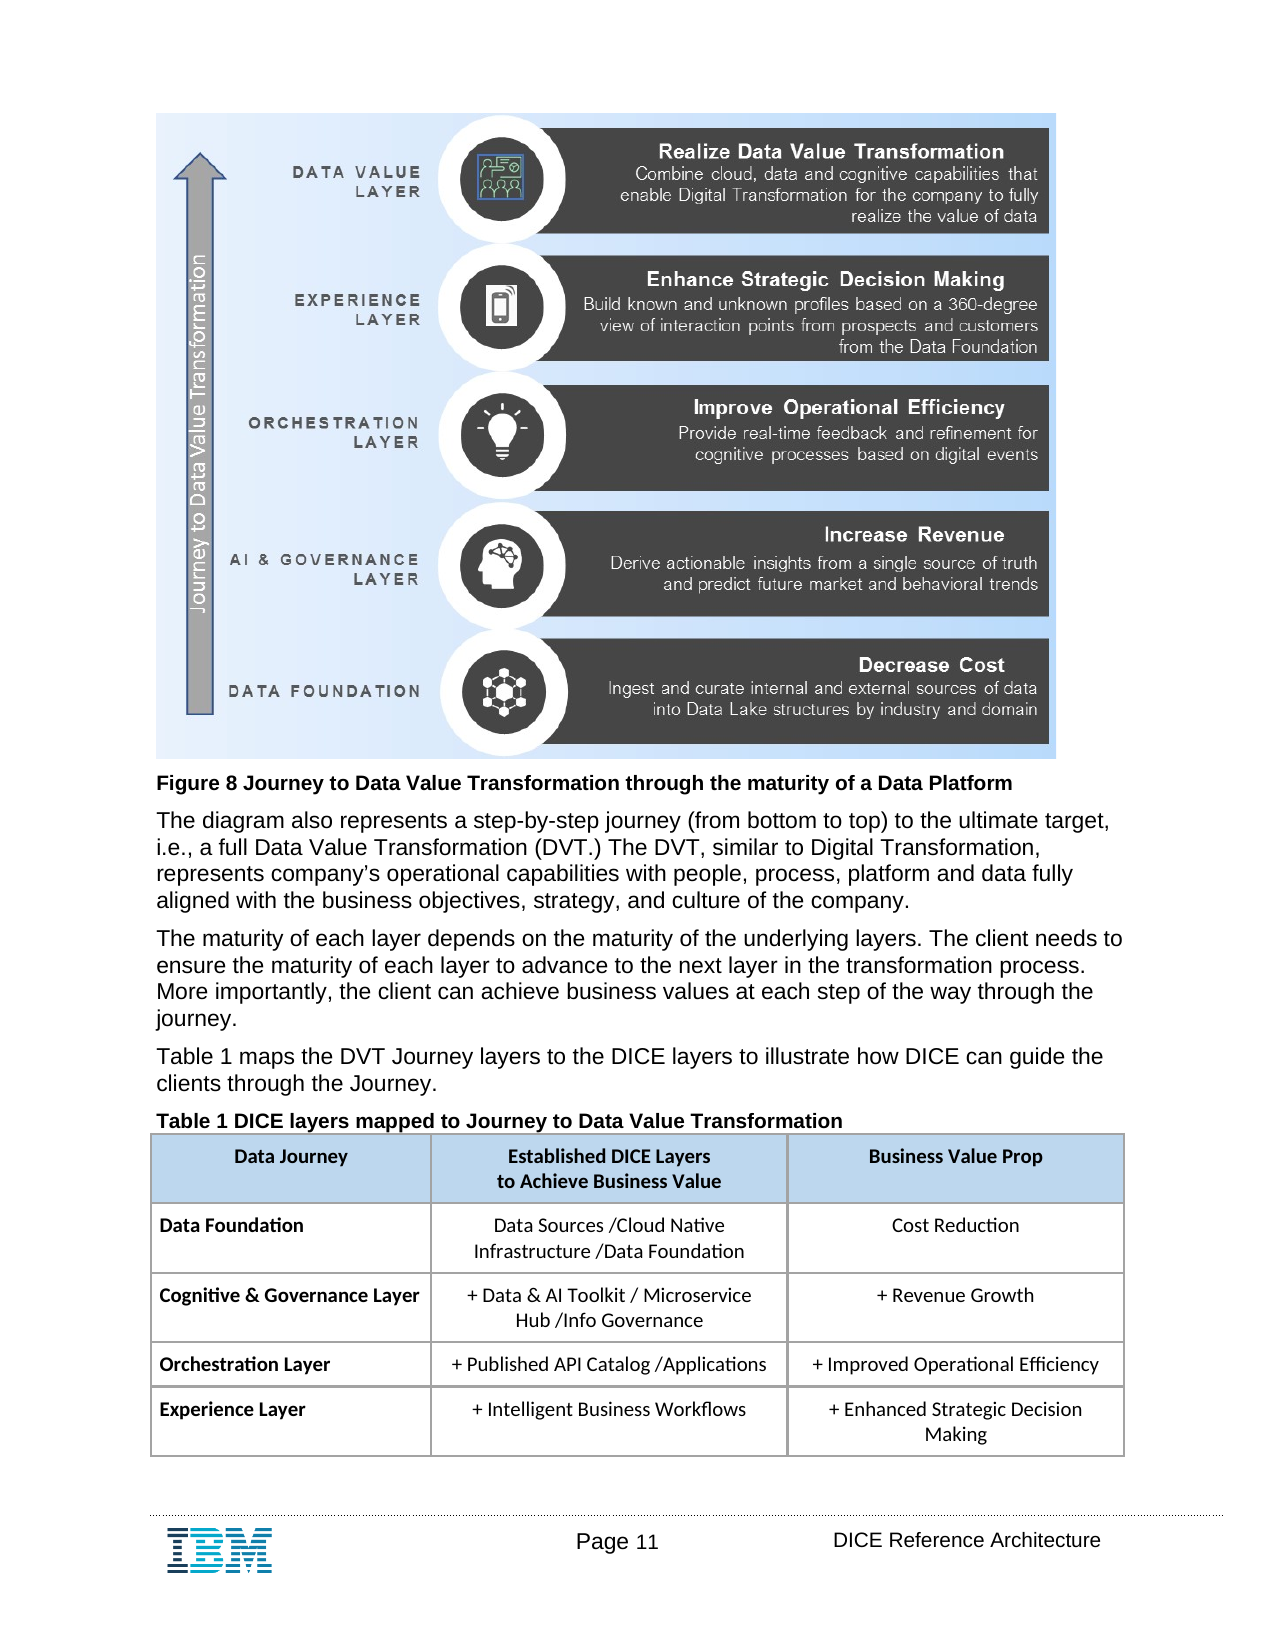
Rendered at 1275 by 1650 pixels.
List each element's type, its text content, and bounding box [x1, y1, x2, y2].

picture [167, 1528, 272, 1573]
table_cell Orchestration Layer [152, 1343, 430, 1385]
picture [156, 113, 1057, 759]
text The maturity of each layer depends on the maturity of the underlying layers. The client needs to ensure the maturity of each layer to advance to the next layer in the transformation process. More importantly, the client can achieve business values at each step of the way through the journey. [156, 925, 1125, 1031]
table_cell + Intelligent Business Workflows [432, 1388, 786, 1455]
table_cell + Data & AI Toolkit / Microservice Hub /Info Governance [432, 1274, 786, 1341]
table_cell + Published API Catalog /Applications [432, 1343, 786, 1385]
text The diagram also represents a step-by-step journey (from bottom to top) to the ultimate target, i.e., a full Data Value Transformation (DVT.) The DVT, similar to Digital Transformation, represents company’s operational capabilities with people, process, platform and data fully aligned with the business objectives, strategy, and culture of the company. [156, 807, 1125, 913]
text Table 1 maps the DVT Journey layers to the DICE layers to illustrate how DICE can guide the clients through the Journey. [156, 1043, 1125, 1096]
table_cell Cognitive & Governance Layer [152, 1274, 430, 1341]
table_cell Experience Layer [152, 1388, 430, 1455]
table_header Business Value Prop [789, 1135, 1123, 1202]
table_cell Data Sources /Cloud Native Infrastructure /Data Foundation [432, 1204, 786, 1272]
table_header Established DICE Layers to Achieve Business Value [432, 1135, 786, 1202]
table_cell + Enhanced Strategic Decision Making [789, 1388, 1123, 1455]
table_cell + Revenue Growth [789, 1274, 1123, 1341]
table_header Data Journey [152, 1135, 430, 1202]
table_cell + Improved Operational Efficiency [789, 1343, 1123, 1385]
table_cell Data Foundation [152, 1204, 430, 1272]
table_cell Cost Reduction [789, 1204, 1123, 1272]
